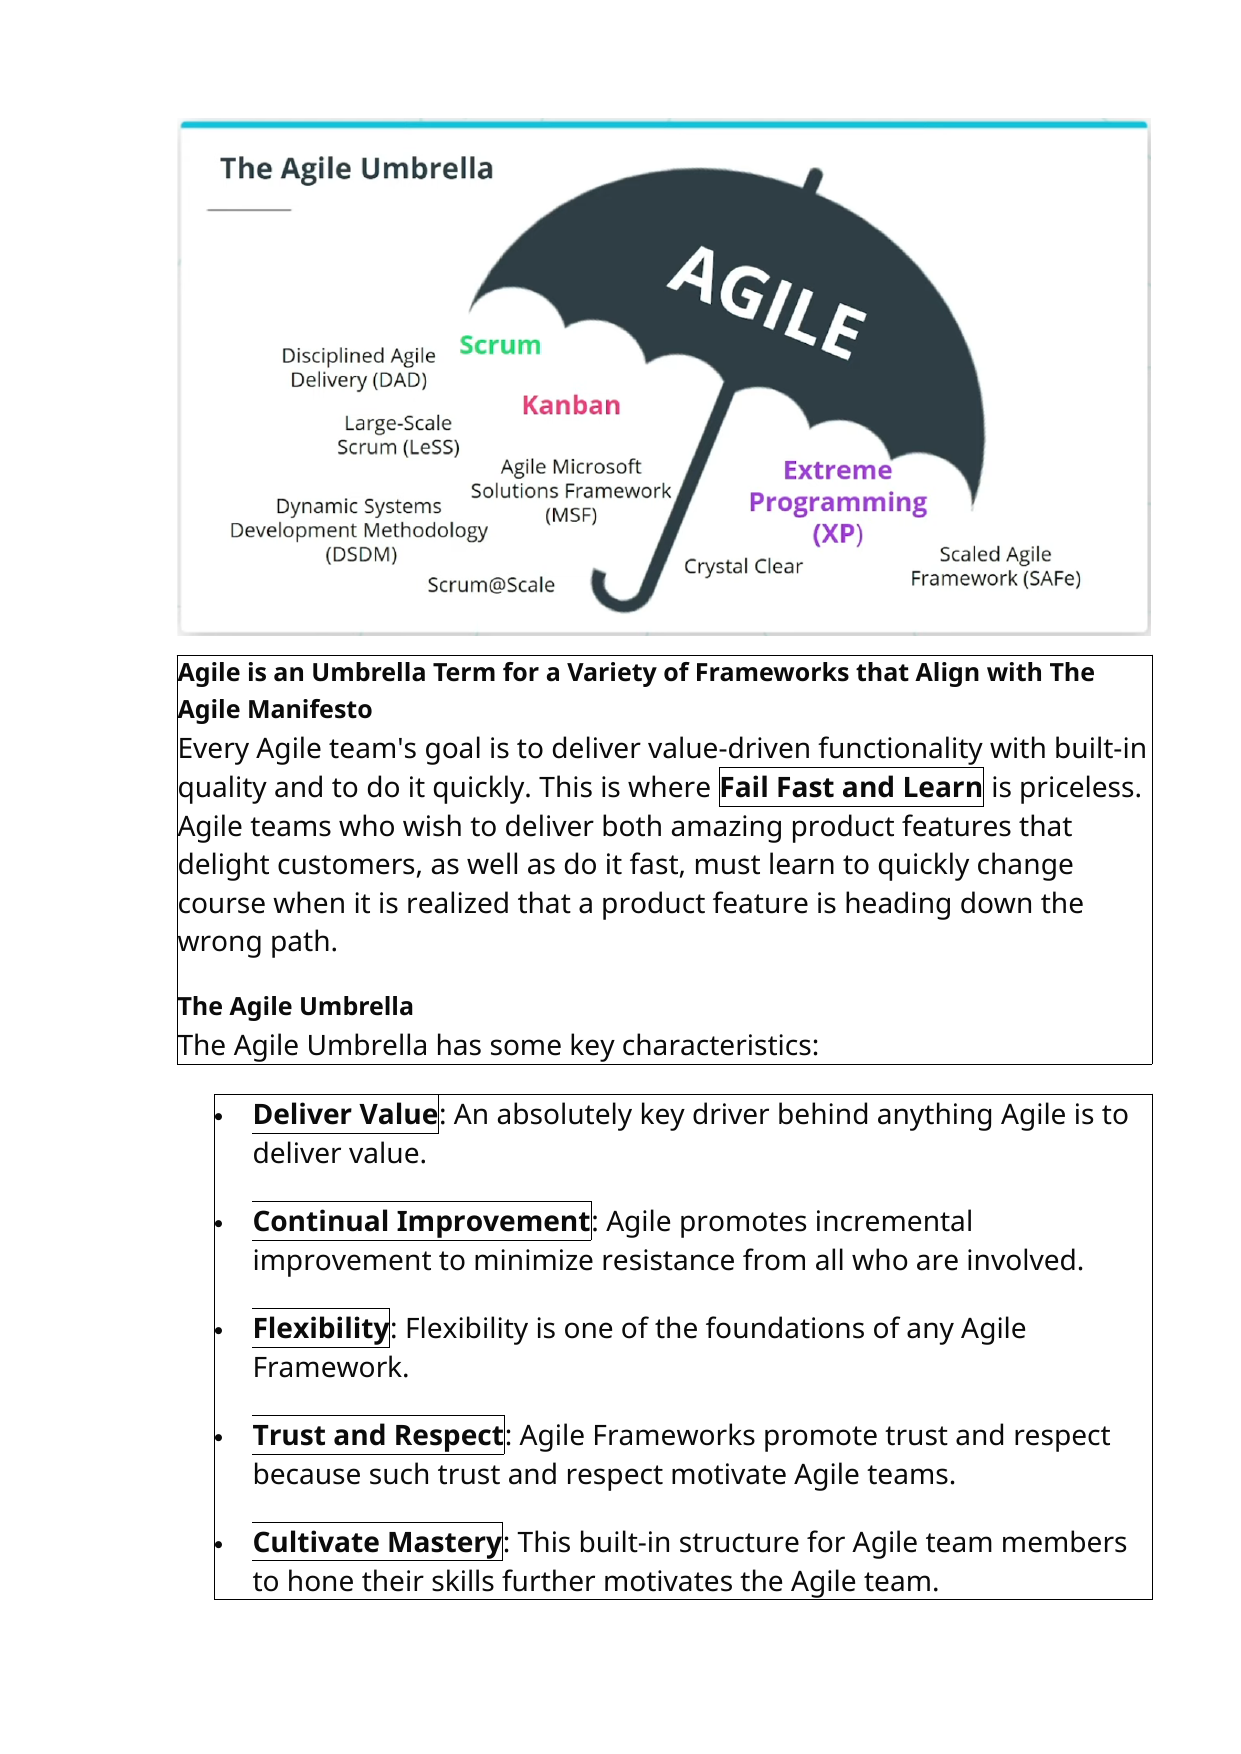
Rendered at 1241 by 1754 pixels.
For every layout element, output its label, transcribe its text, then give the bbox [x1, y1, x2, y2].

text The Agile Umbrella has some key characteristics: [178, 1025, 1152, 1064]
list Trust and Respect: Agile Frameworks promote trust and respect because such trust and respect motivate Agile teams. [215, 1414, 1152, 1492]
list Deliver Value: An absolutely key driver behind anything Agile is to deliver value. [215, 1095, 1152, 1172]
subtitle The Agile Umbrella [178, 988, 1152, 1023]
subtitle Agile is an Umbrella Term for a Variety of Frameworks that Align with The Agile Manifesto [178, 656, 1152, 726]
picture [177, 118, 1151, 636]
list Continual Improvement: Agile promotes incremental improvement to minimize resistance from all who are involved. [215, 1200, 1152, 1279]
text Every Agile team's goal is to deliver value-driven functionality with built-in quality and to do it quickly. This is where Fail Fast and Learn is priceless. Agile teams who wish to deliver both amazing product features that delight customers, as well as do it fast, must learn to quickly change course when it is realized that a product feature is heading down the wrong path. [178, 728, 1152, 959]
list Cultivate Mastery: This built-in structure for Agile team members to hone their skills further motivates the Agile team. [215, 1521, 1152, 1599]
list Flexibility: Flexibility is one of the foundations of any Agile Framework. [215, 1307, 1152, 1386]
